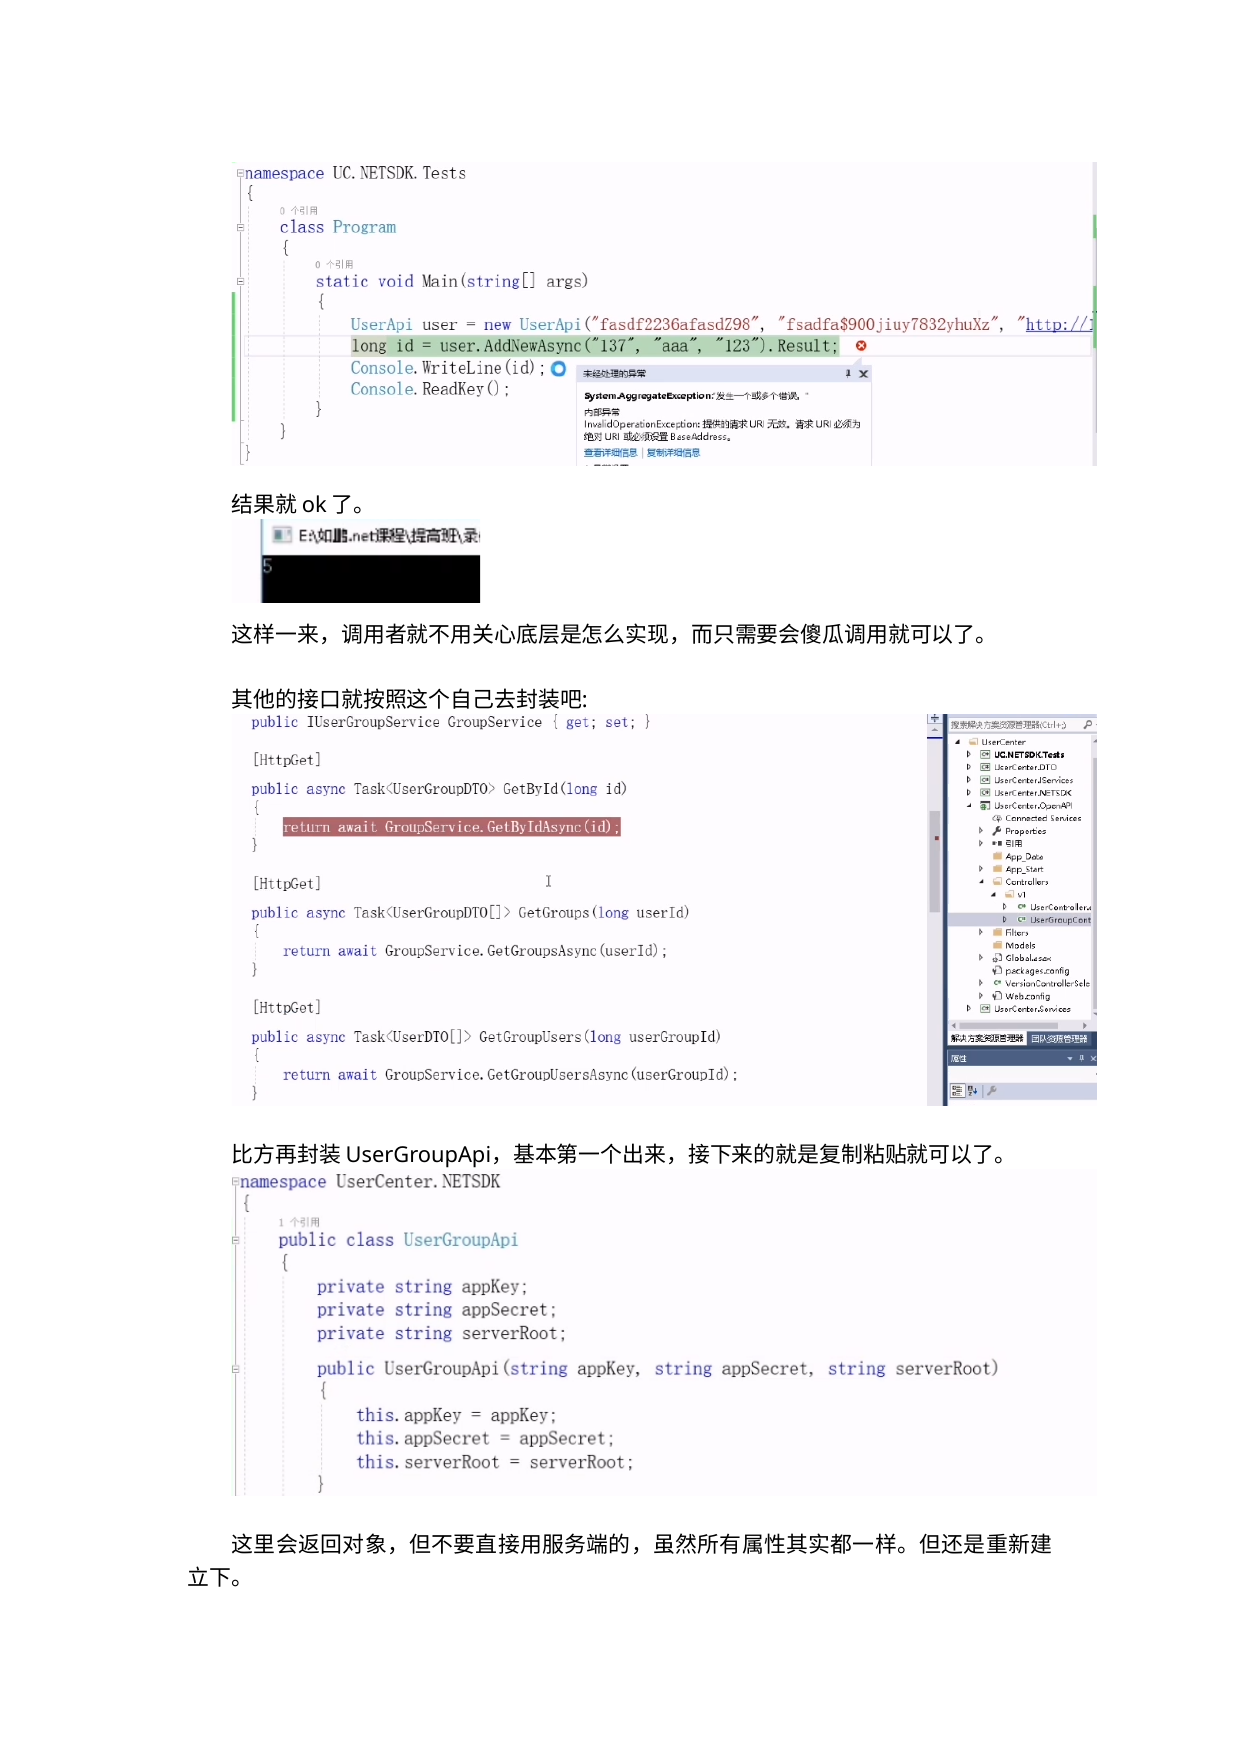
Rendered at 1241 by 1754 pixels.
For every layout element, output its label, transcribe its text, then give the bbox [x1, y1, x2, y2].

text 其他的接口就按照这个自己去封装吧: [187, 682, 1053, 714]
picture [231, 519, 481, 603]
picture [231, 1169, 1097, 1496]
text 结果就ok了。 [187, 487, 1053, 519]
text 这里会返回对象，但不要直接用服务端的，虽然所有属性其实都一样。但还是重新建立下。 [187, 1527, 1053, 1592]
text 这样一来，调用者就不用关心底层是怎么实现，而只需要会傻瓜调用就可以了。 [187, 617, 1053, 649]
text 比方再封装UserGroupApi，基本第一个出来，接下来的就是复制粘贴就可以了。 [187, 1137, 1053, 1169]
picture [231, 714, 1097, 1106]
picture [231, 162, 1097, 466]
